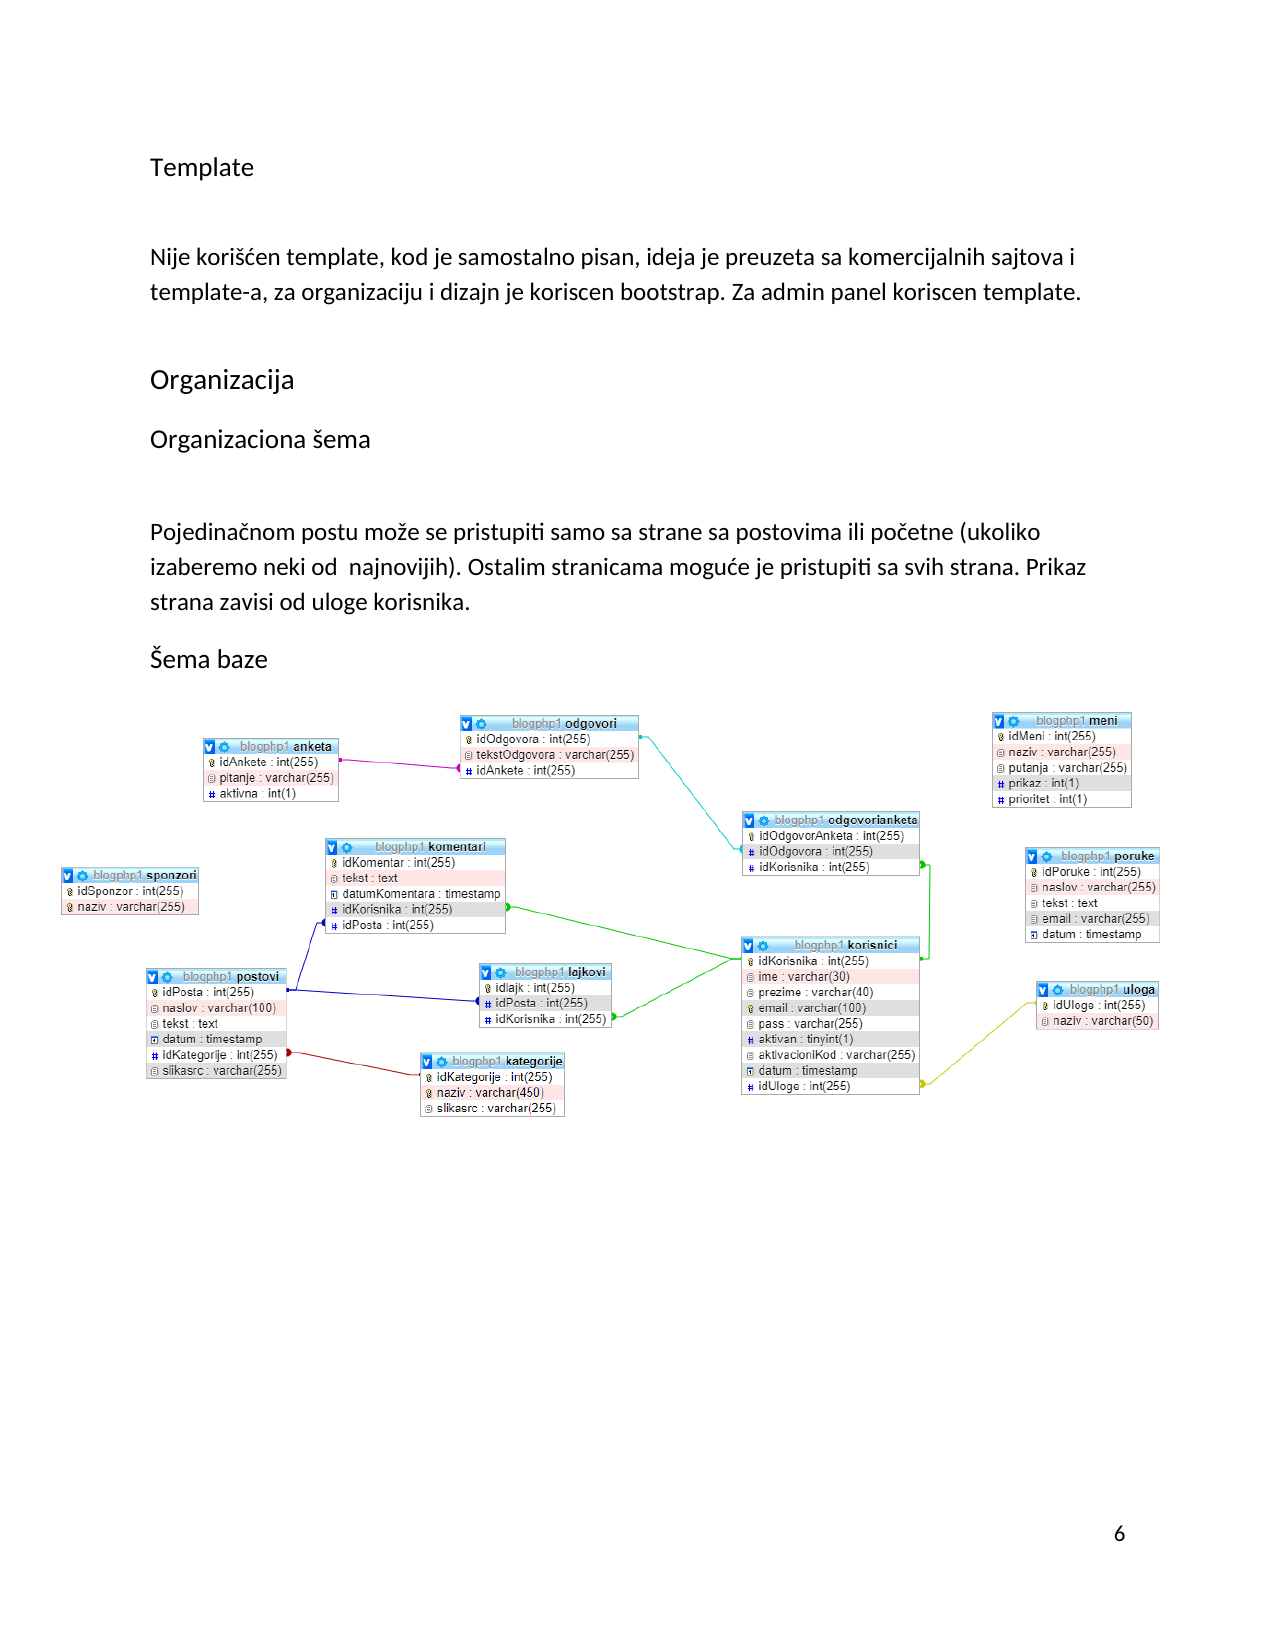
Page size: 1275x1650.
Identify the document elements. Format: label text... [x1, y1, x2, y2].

subtitle Organizacija [150, 361, 1125, 397]
subtitle Template [150, 150, 1125, 183]
text Pojedinačnom postu može se pristupiti samo sa strane sa postovima ili početne (ukoliko izaberemo neki od najnovijih). Ostalim stranicama moguće je pristupiti sa svih strana. Prikaz strana zavisi od uloge korisnika. [150, 516, 1125, 617]
subtitle Organizaciona šema [150, 423, 1125, 456]
picture [28, 690, 1238, 1137]
subtitle Šema baze [150, 642, 1125, 675]
text Nije korišćen template, kod je samostalno pisan, ideja je preuzeta sa komercijalnih sajtova i template-a, za organizaciju i dizajn je koriscen bootstrap. Za admin panel koriscen template. [150, 241, 1125, 306]
